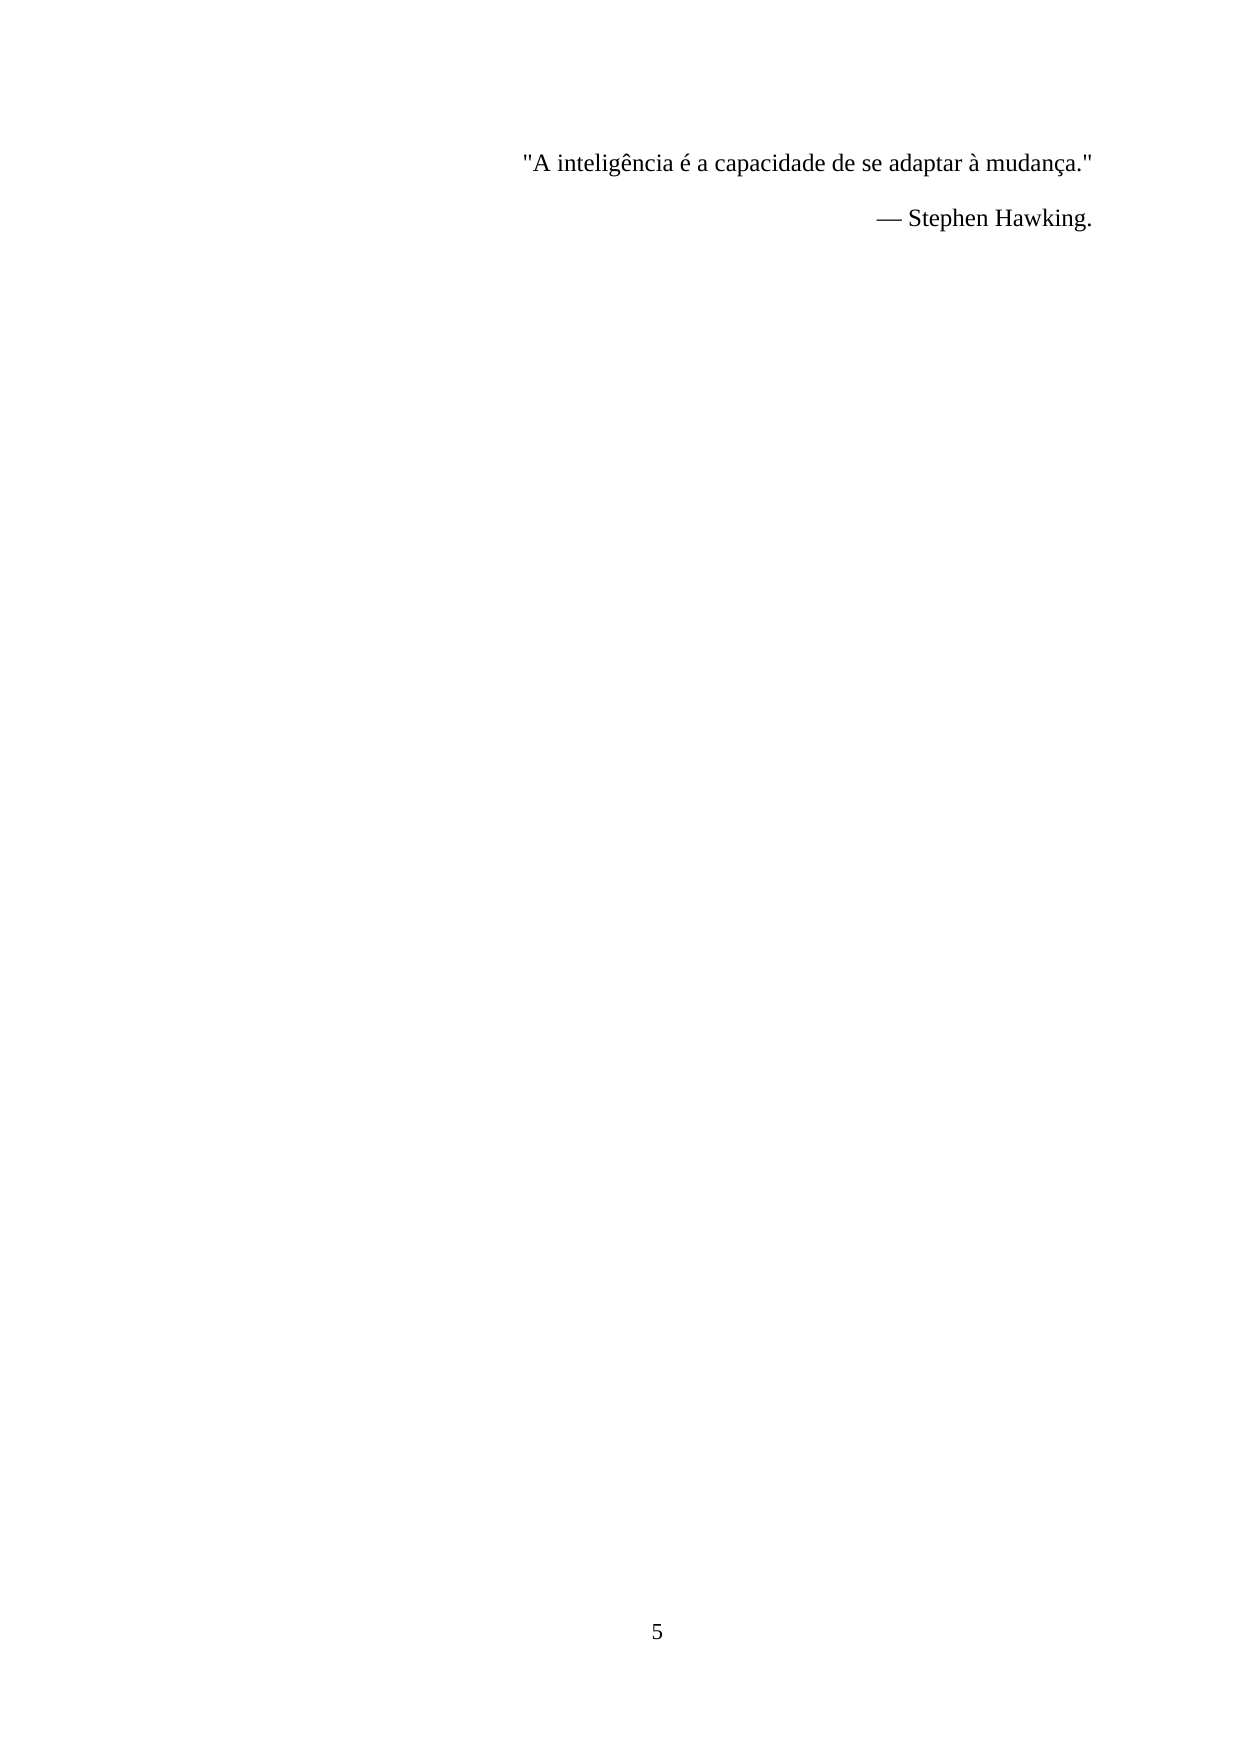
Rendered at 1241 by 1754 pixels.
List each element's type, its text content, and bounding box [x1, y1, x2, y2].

text "A inteligência é a capacidade de se adaptar à mudança." [148, 148, 1092, 176]
text — Stephen Hawking. [148, 203, 1092, 232]
